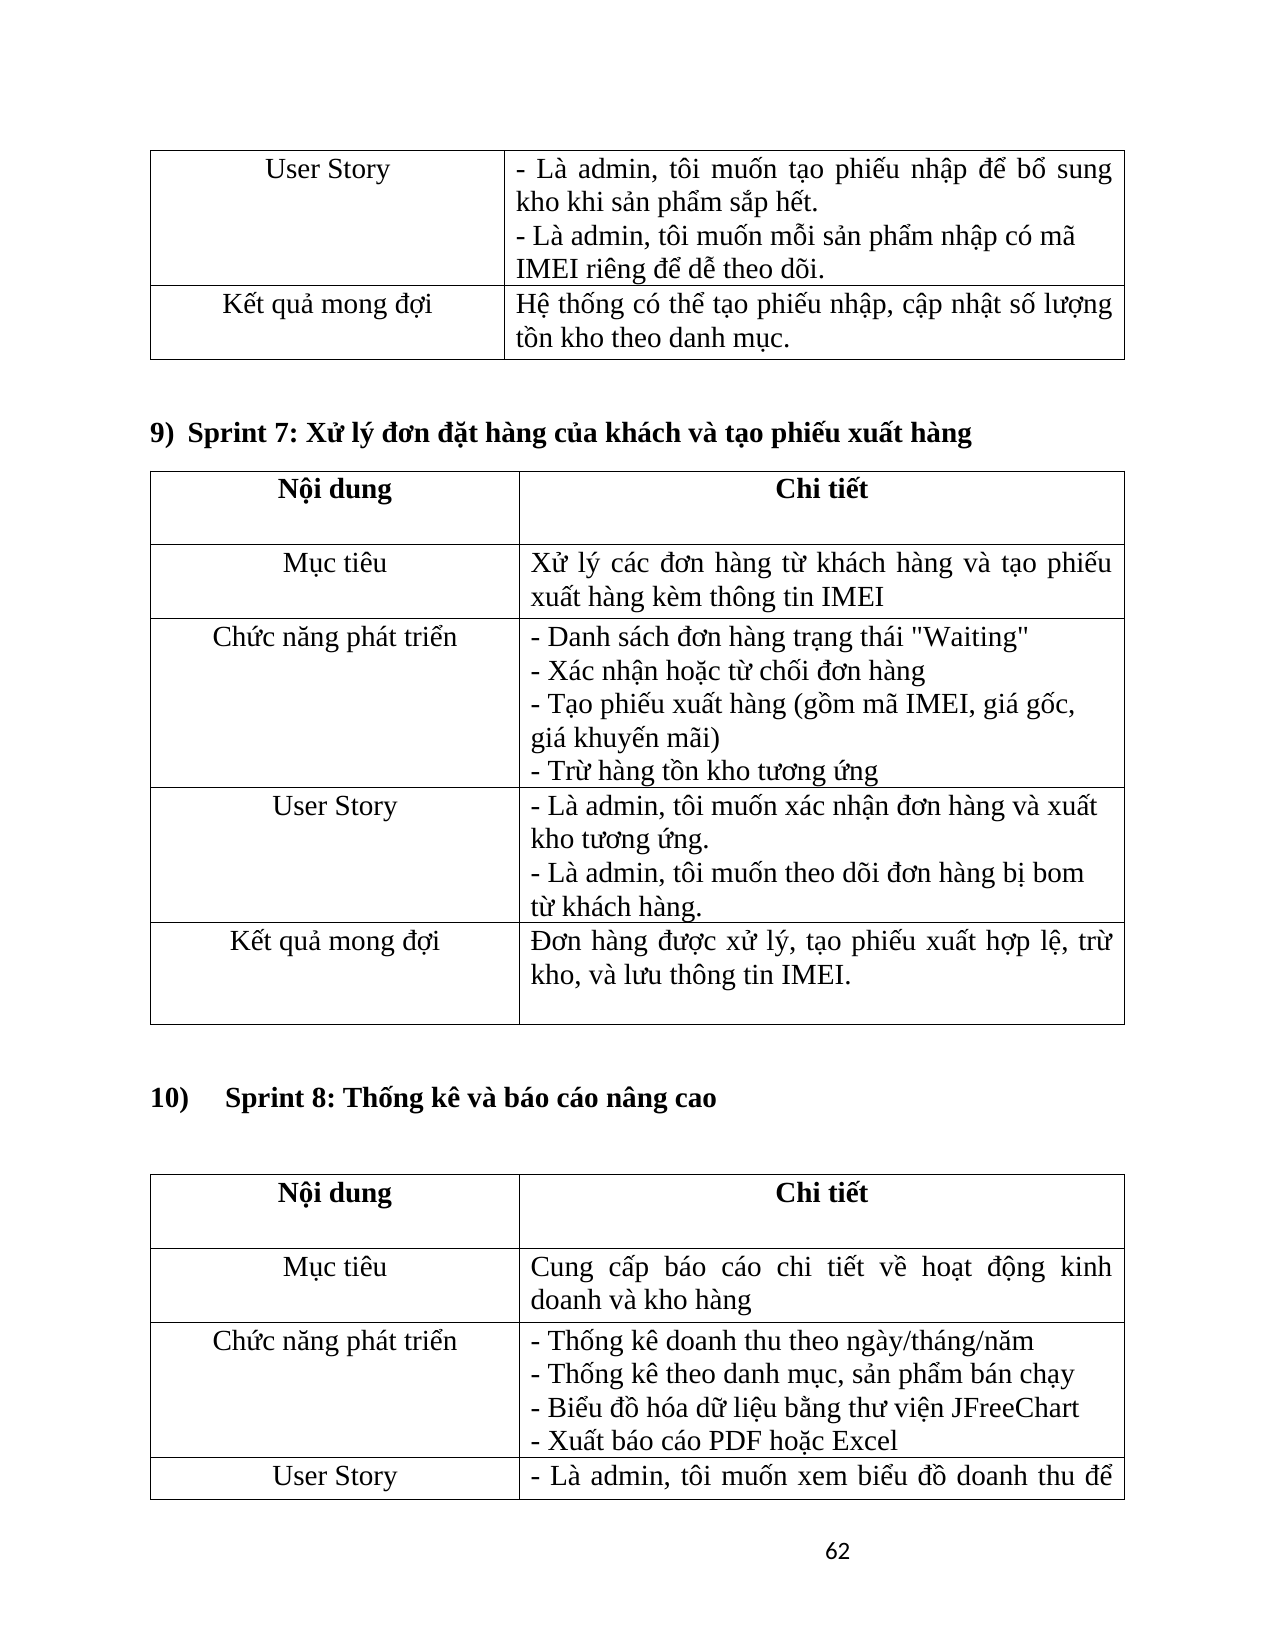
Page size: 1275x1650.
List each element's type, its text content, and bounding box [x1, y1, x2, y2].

table_cell Cung cấp báo cáo chi tiết về hoạt động kinh doanh và kho hàng [520, 1249, 1124, 1322]
table_cell - Danh sách đơn hàng trạng thái "Waiting" - Xác nhận hoặc từ chối đơn hàng - Tạo phiếu xuất hàng (gồm mã IMEI, giá gốc, giá khuyến mãi) - Trừ hàng tồn kho tương ứng [520, 619, 1124, 787]
table_cell Hệ thống có thể tạo phiếu nhập, cập nhật số lượng tồn kho theo danh mục. [505, 286, 1124, 359]
table_header Chi tiết [520, 1175, 1124, 1248]
table_cell - Là admin, tôi muốn tạo phiếu nhập để bổ sung kho khi sản phẩm sắp hết. - Là admin, tôi muốn mỗi sản phẩm nhập có mã IMEI riêng để dễ theo dõi. [505, 151, 1124, 285]
table_cell User Story [151, 788, 519, 922]
table_header Nội dung [151, 472, 519, 544]
table_cell Mục tiêu [151, 1249, 519, 1322]
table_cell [520, 1458, 1124, 1499]
list Sprint 7: Xử lý đơn đặt hàng của khách và tạo phiếu xuất hàng [150, 415, 1125, 449]
table_cell - Thống kê doanh thu theo ngày/tháng/năm - Thống kê theo danh mục, sản phẩm bán chạy - Biểu đồ hóa dữ liệu bằng thư viện JFreeChart - Xuất báo cáo PDF hoặc Excel [520, 1323, 1124, 1457]
table_cell Chức năng phát triển [151, 1323, 519, 1457]
table_cell User Story [151, 1458, 519, 1499]
table_cell User Story [151, 151, 504, 285]
table_cell Chức năng phát triển [151, 619, 519, 787]
table_cell - Là admin, tôi muốn xác nhận đơn hàng và xuất kho tương ứng. - Là admin, tôi muốn theo dõi đơn hàng bị bom từ khách hàng. [520, 788, 1124, 922]
table_cell Kết quả mong đợi [151, 286, 504, 359]
table_cell Xử lý các đơn hàng từ khách hàng và tạo phiếu xuất hàng kèm thông tin IMEI [520, 545, 1124, 618]
list Sprint 8: Thống kê và báo cáo nâng cao [150, 1080, 1125, 1114]
table_header Chi tiết [520, 472, 1124, 544]
table_cell Mục tiêu [151, 545, 519, 618]
table_cell Kết quả mong đợi [151, 923, 519, 1024]
table_cell Đơn hàng được xử lý, tạo phiếu xuất hợp lệ, trừ kho, và lưu thông tin IMEI. [520, 923, 1124, 1024]
table_header Nội dung [151, 1175, 519, 1248]
